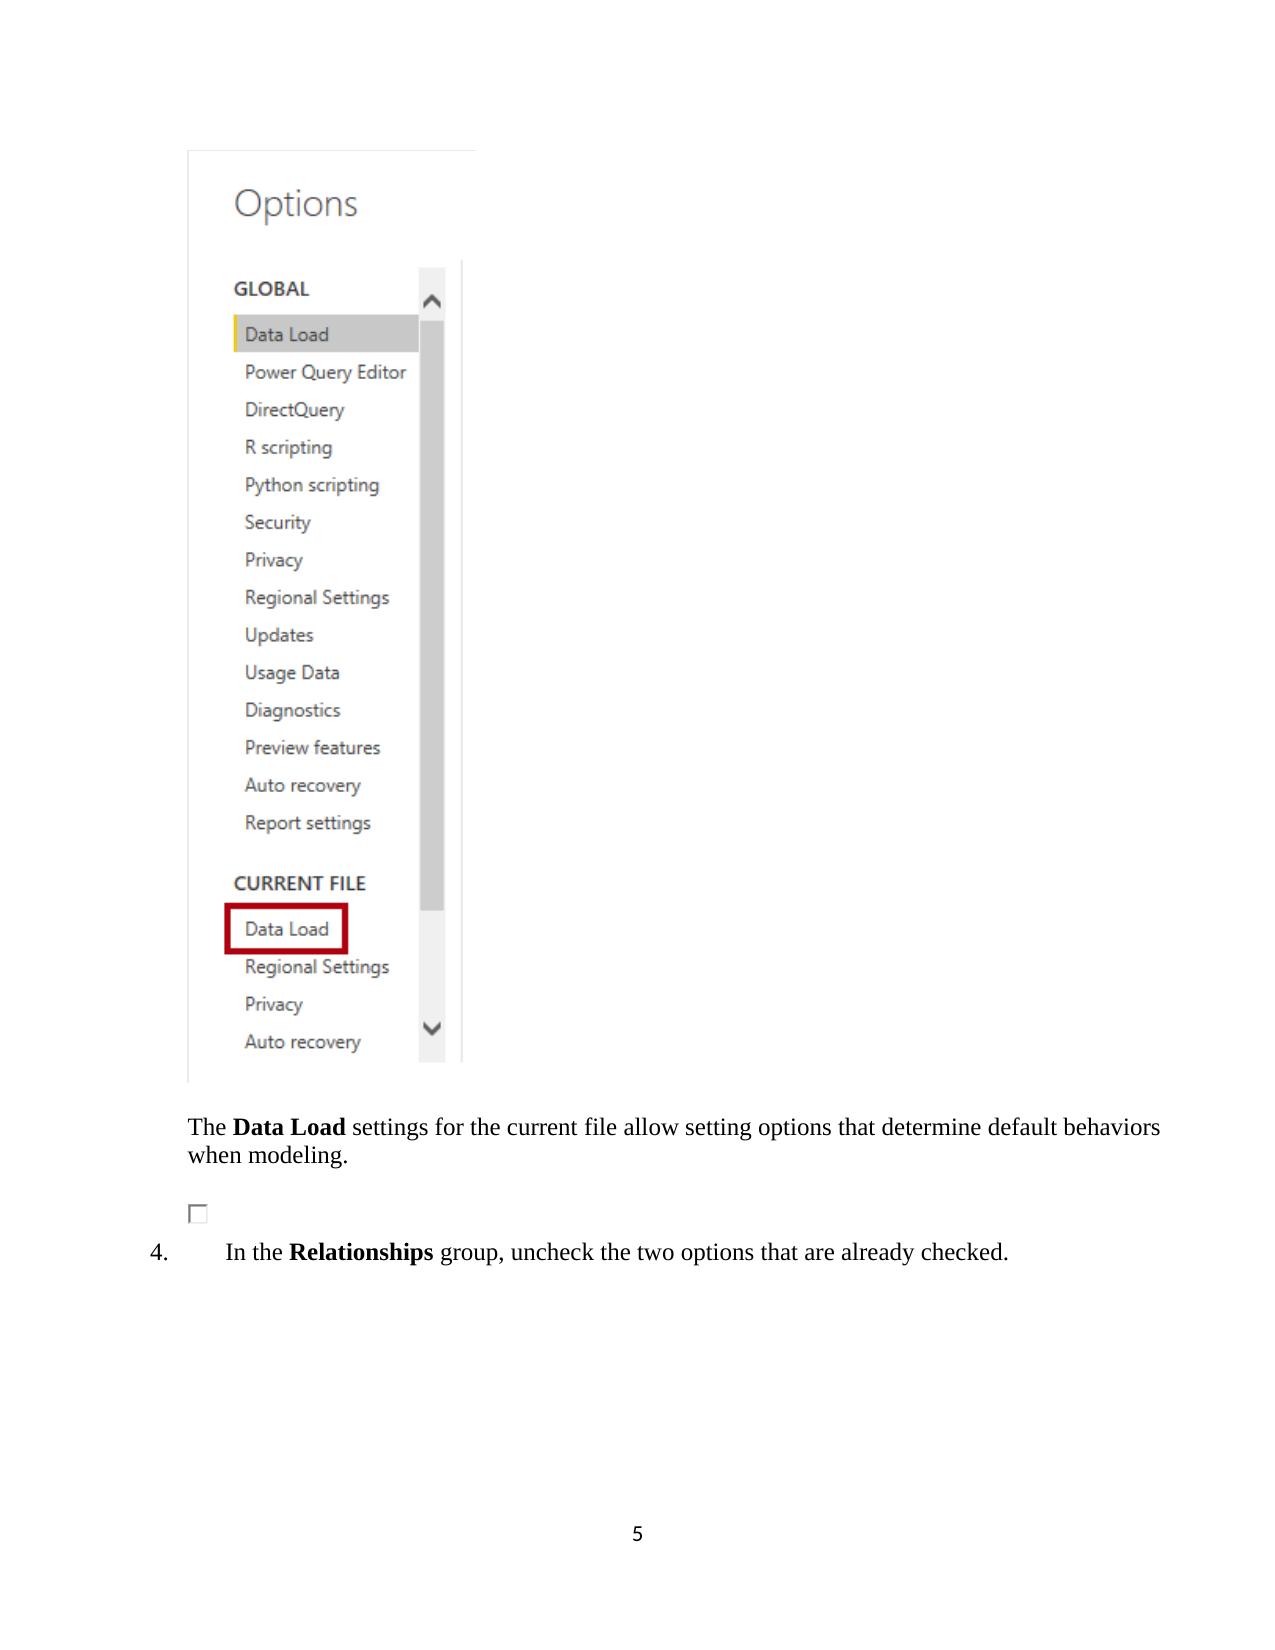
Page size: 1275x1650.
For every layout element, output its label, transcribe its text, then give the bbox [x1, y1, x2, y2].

list In the Relationships group, uncheck the two options that are already checked. [150, 1198, 1162, 1266]
picture [187, 150, 477, 1083]
text The Data Load settings for the current file allow setting options that determine default behaviors when modeling. [187, 1112, 1162, 1169]
